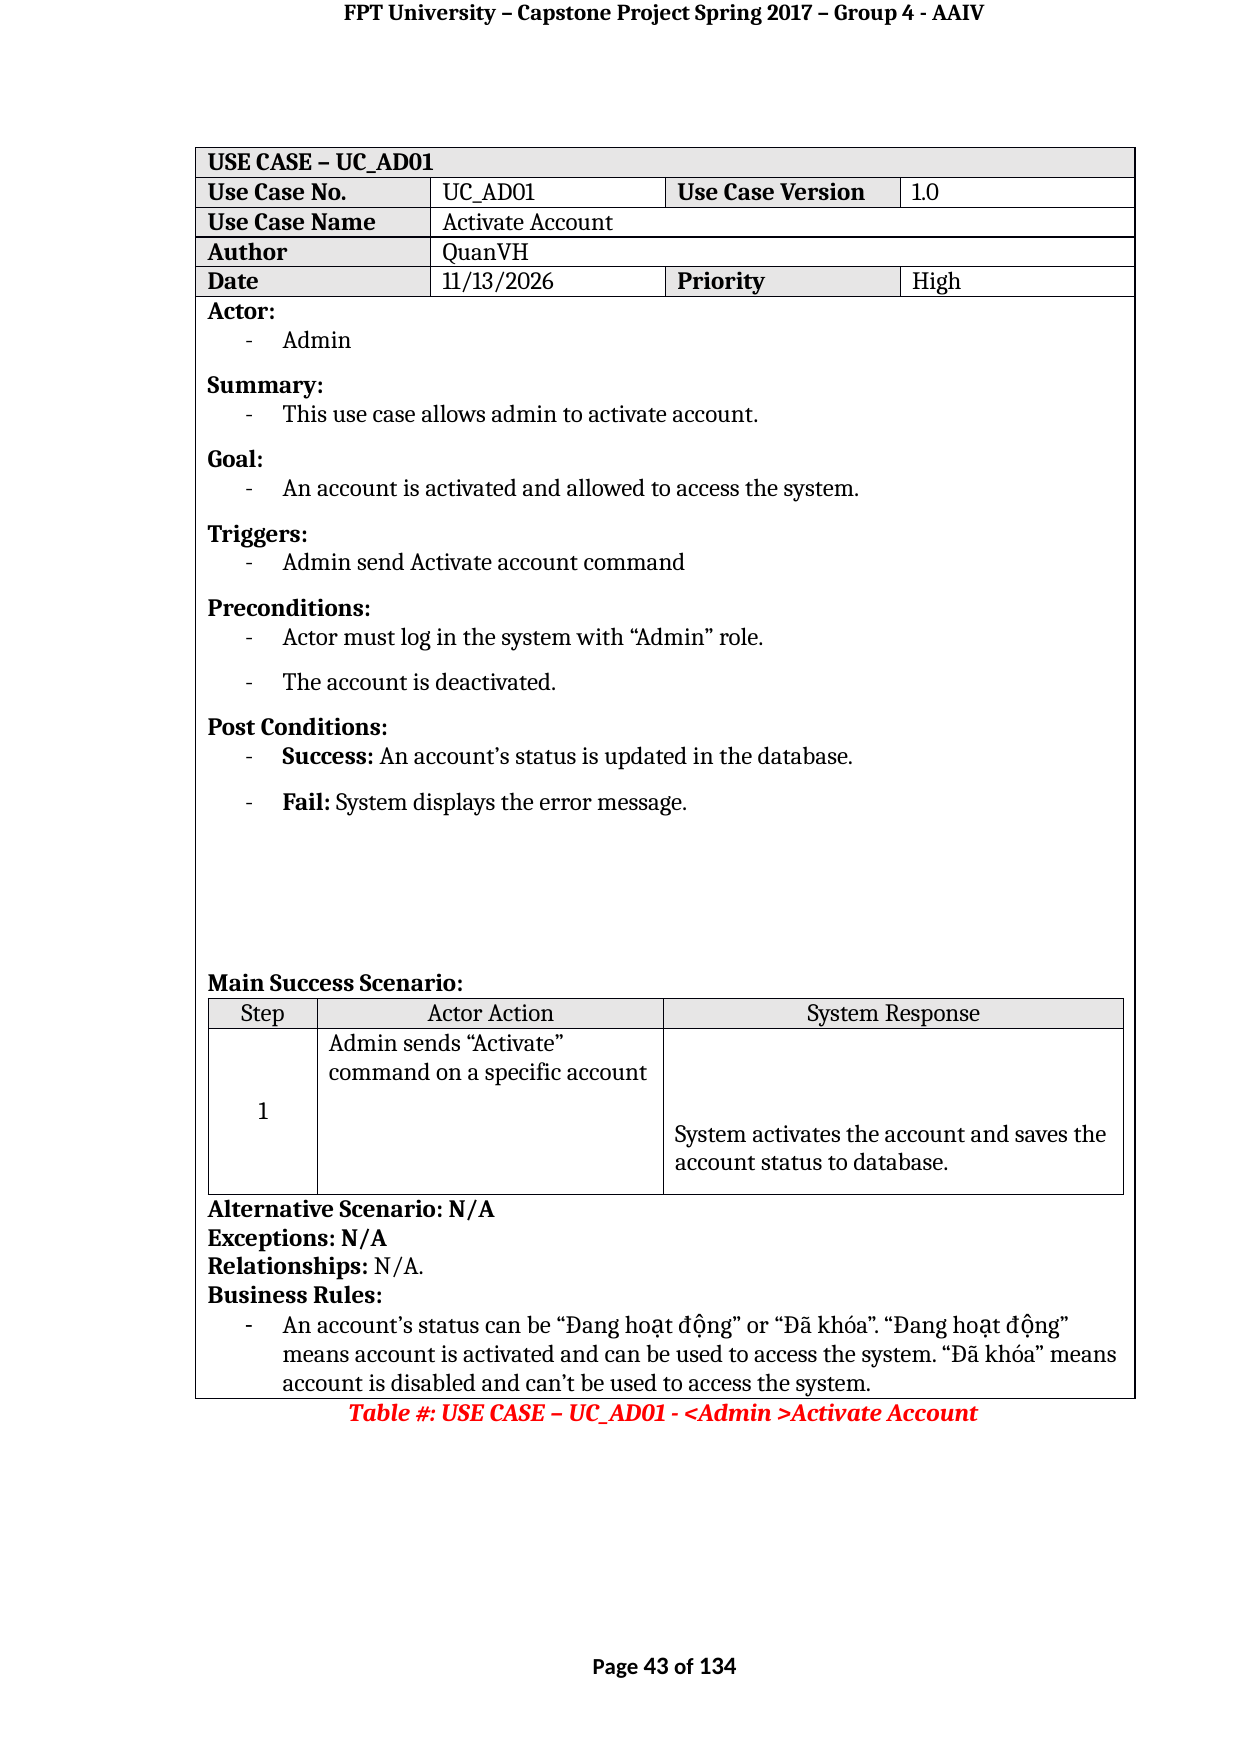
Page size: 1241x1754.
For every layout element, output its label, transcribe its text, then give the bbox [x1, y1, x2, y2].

table_cell 03/30/2017 [431, 267, 665, 296]
table_cell Activate Account [431, 208, 1134, 236]
table_cell QuanVH [431, 238, 1134, 266]
table_cell Author [196, 238, 430, 266]
table_cell Use Case Name [196, 208, 430, 236]
text Table #: USE CASE – UC_AD01 - <Admin >Activate Account [207, 1399, 1122, 1427]
table_cell 1.0 [901, 178, 1134, 207]
table_cell Priority [666, 267, 900, 296]
table_cell Use Case No. [196, 178, 430, 207]
table_cell UC_AD01 [431, 178, 665, 207]
table_header USE CASE – UC_AD01 [196, 148, 1134, 177]
table_cell High [901, 267, 1134, 296]
table_cell Date [196, 267, 430, 296]
table_cell Actor: Admin Summary: This use case allows admin to activate account. Goal: An account is activated and allowed to access the system. Triggers: Admin send Activate account command Preconditions: Actor must log in the system with “Admin” role. The account is deactivated. Post Conditions: Success: An account’s status is updated in the database. Fail: System displays the error message. Main Success Scenario: Alternative Scenario: N/A Exceptions: N/A Relationships: N/A. Business Rules: An account’s status can be “Đang hoạt động” or “Đã khóa”. “Đang hoạt động” means account is activated and can be used to access the system. “Đã khóa” means account is disabled and can’t be used to access the system. [196, 297, 1134, 1398]
table_cell Use Case Version [666, 178, 900, 207]
